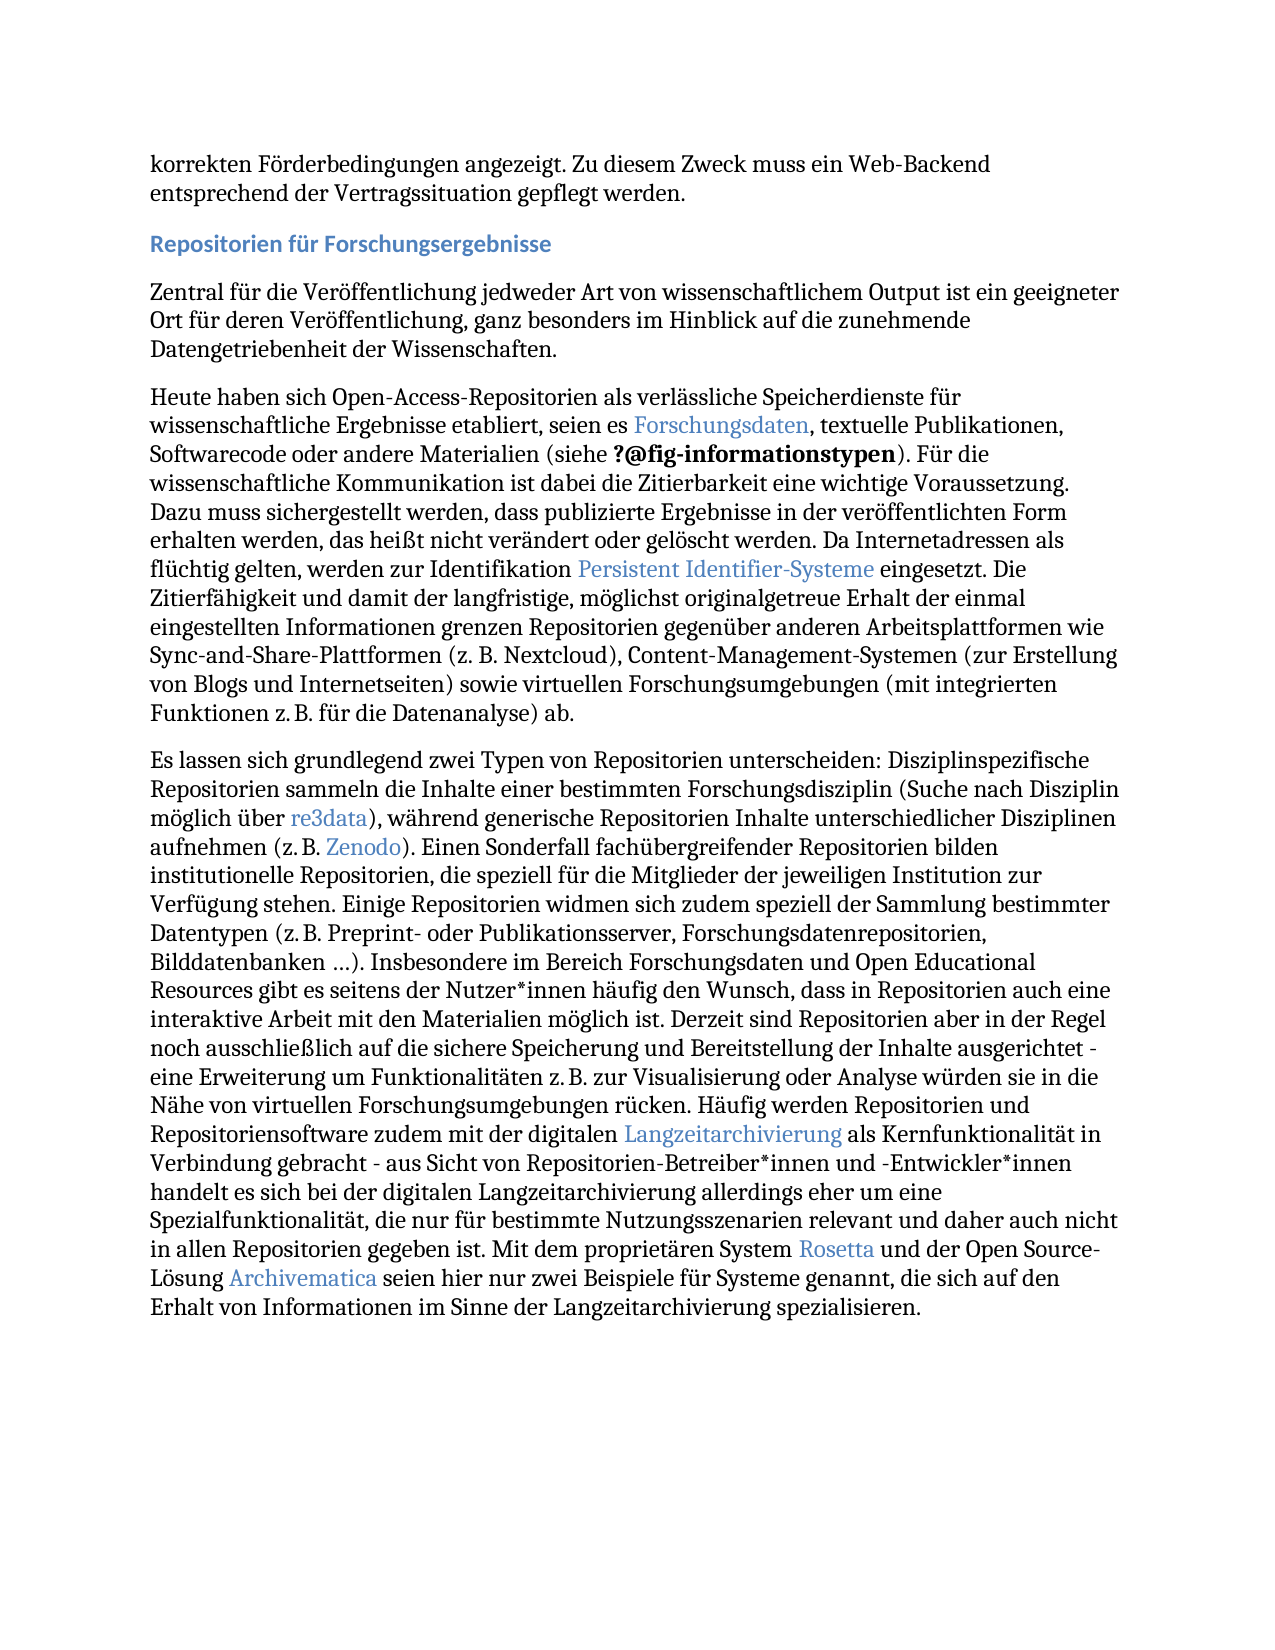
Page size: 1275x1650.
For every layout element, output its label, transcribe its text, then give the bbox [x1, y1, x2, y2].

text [150, 150, 1125, 207]
text Heute haben sich Open-Access-Repositorien als verlässliche Speicherdienste für wissenschaftliche Ergebnisse etabliert, seien es Forschungsdaten, textuelle Publikationen, Softwarecode oder andere Materialien (siehe ?@fig-informationstypen). Für die wissenschaftliche Kommunikation ist dabei die Zitierbarkeit eine wichtige Voraussetzung. Dazu muss sichergestellt werden, dass publizierte Ergebnisse in der veröffentlichten Form erhalten werden, das heißt nicht verändert oder gelöscht werden. Da Internetadressen als flüchtig gelten, werden zur Identifikation Persistent Identifier-Systeme eingesetzt. Die Zitierfähigkeit und damit der langfristige, möglichst originalgetreue Erhalt der einmal eingestellten Informationen grenzen Repositorien gegenüber anderen Arbeitsplattformen wie Sync-and-Share-Plattformen (z. B. Nextcloud), Content-Management-Systemen (zur Erstellung von Blogs und Internetseiten) sowie virtuellen Forschungsumgebungen (mit integrierten Funktionen z. B. für die Datenanalyse) ab. [150, 383, 1125, 728]
text Es lassen sich grundlegend zwei Typen von Repositorien unterscheiden: Disziplinspezifische Repositorien sammeln die Inhalte einer bestimmten Forschungsdisziplin (Suche nach Disziplin möglich über re3data), während generische Repositorien Inhalte unterschiedlicher Disziplinen aufnehmen (z. B. Zenodo). Einen Sonderfall fachübergreifender Repositorien bilden institutionelle Repositorien, die speziell für die Mitglieder der jeweiligen Institution zur Verfügung stehen. Einige Repositorien widmen sich zudem speziell der Sammlung bestimmter Datentypen (z. B. Preprint- oder Publikationsserver, Forschungsdatenrepositorien, Bilddatenbanken …). Insbesondere im Bereich Forschungsdaten und Open Educational Resources gibt es seitens der Nutzer*innen häufig den Wunsch, dass in Repositorien auch eine interaktive Arbeit mit den Materialien möglich ist. Derzeit sind Repositorien aber in der Regel noch ausschließlich auf die sichere Speicherung und Bereitstellung der Inhalte ausgerichtet - eine Erweiterung um Funktionalitäten z. B. zur Visualisierung oder Analyse würden sie in die Nähe von virtuellen Forschungsumgebungen rücken. Häufig werden Repositorien und Repositoriensoftware zudem mit der digitalen Langzeitarchivierung als Kernfunktionalität in Verbindung gebracht - aus Sicht von Repositorien-Betreiber*innen und -Entwickler*innen handelt es sich bei der digitalen Langzeitarchivierung allerdings eher um eine Spezialfunktionalität, die nur für bestimmte Nutzungsszenarien relevant und daher auch nicht in allen Repositorien gegeben ist. Mit dem proprietären System Rosetta und der Open Source-Lösung Archivematica seien hier nur zwei Beispiele für Systeme genannt, die sich auf den Erhalt von Informationen im Sinne der Langzeitarchivierung spezialisieren. [150, 746, 1125, 1321]
subtitle Repositorien für Forschungsergebnisse [150, 228, 1125, 259]
text Zentral für die Veröffentlichung jedweder Art von wissenschaftlichem Output ist ein geeigneter Ort für deren Veröffentlichung, ganz besonders im Hinblick auf die zunehmende Datengetriebenheit der Wissenschaften. [150, 278, 1125, 364]
